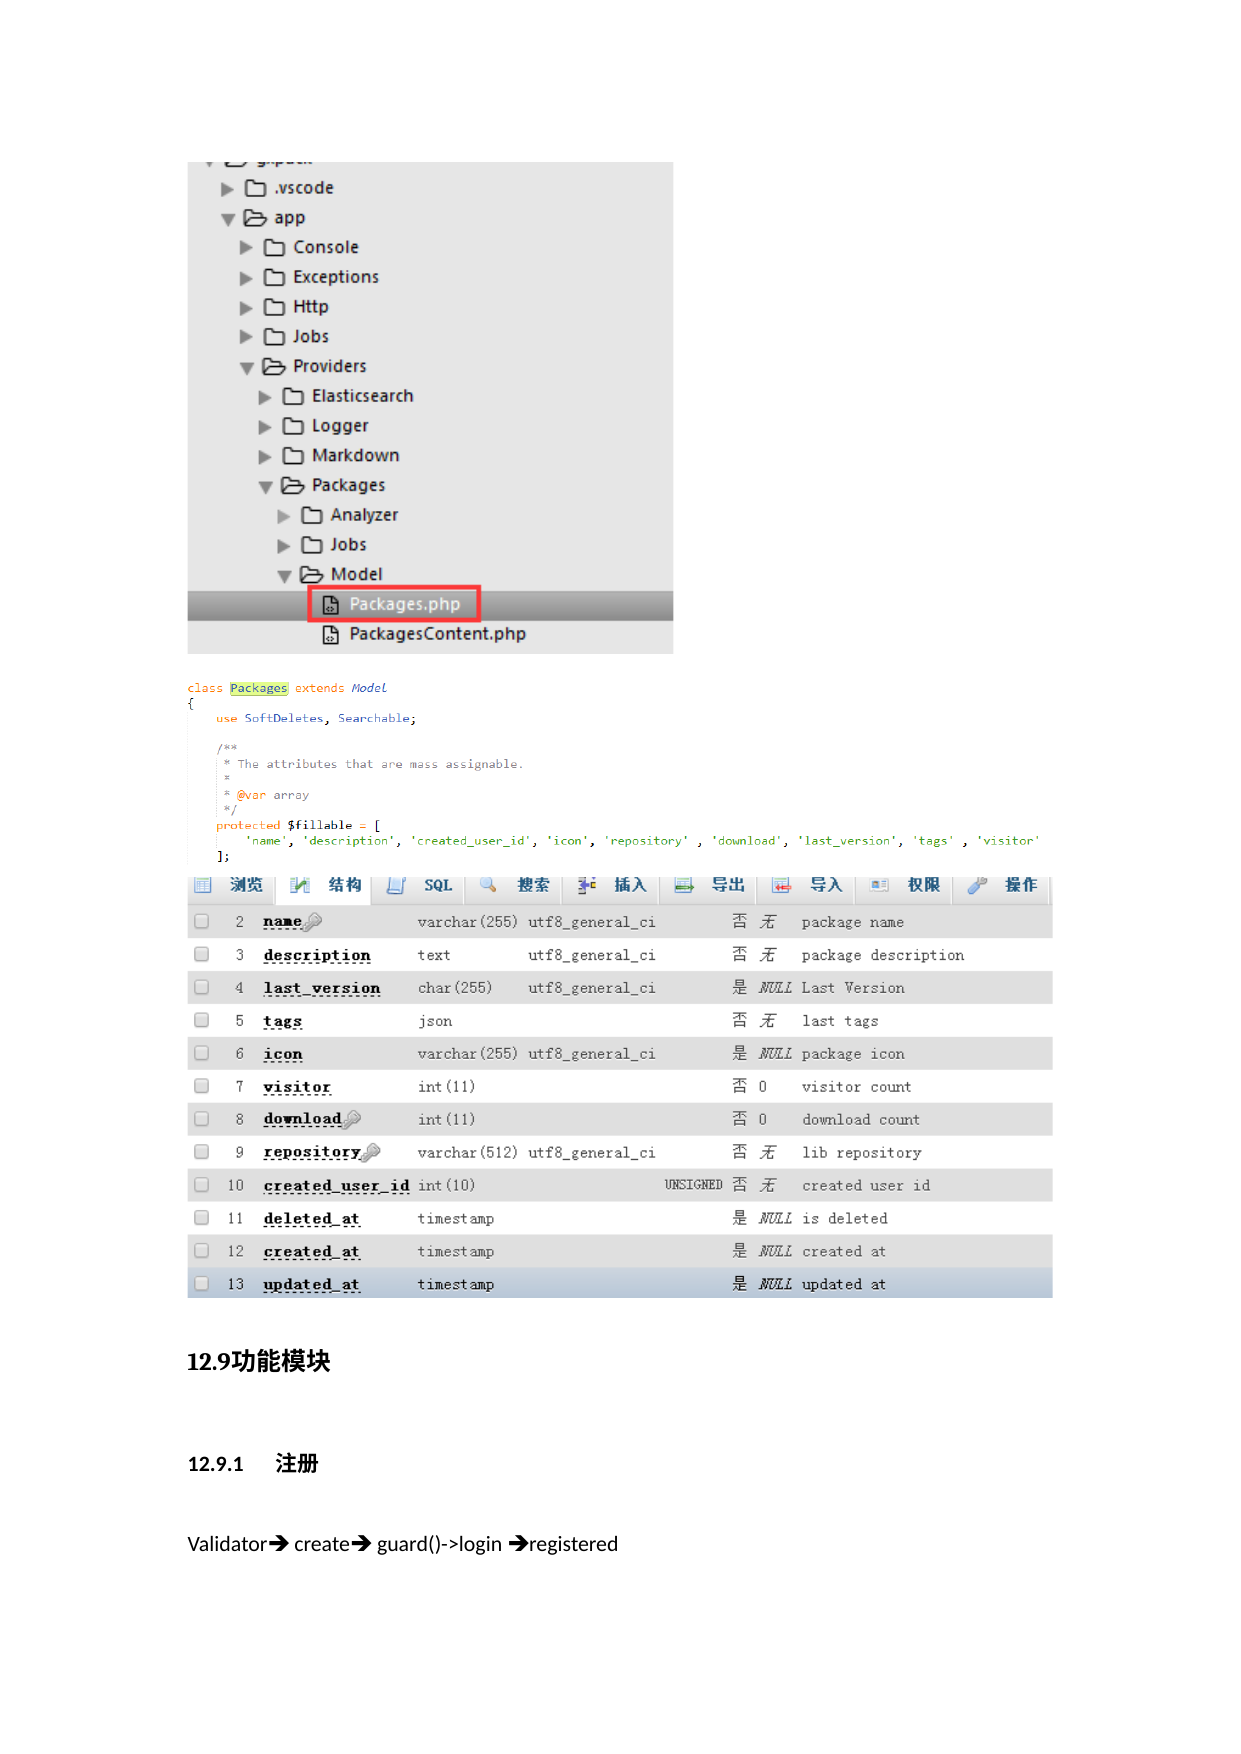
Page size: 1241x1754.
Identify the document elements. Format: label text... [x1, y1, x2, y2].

picture [187, 162, 674, 654]
picture [187, 682, 1053, 865]
list Validator create guard()->login registered [187, 1528, 1053, 1560]
subtitle 功能模块 [187, 1327, 1053, 1392]
picture [187, 877, 1053, 1298]
subtitle 注册 [187, 1445, 1053, 1478]
